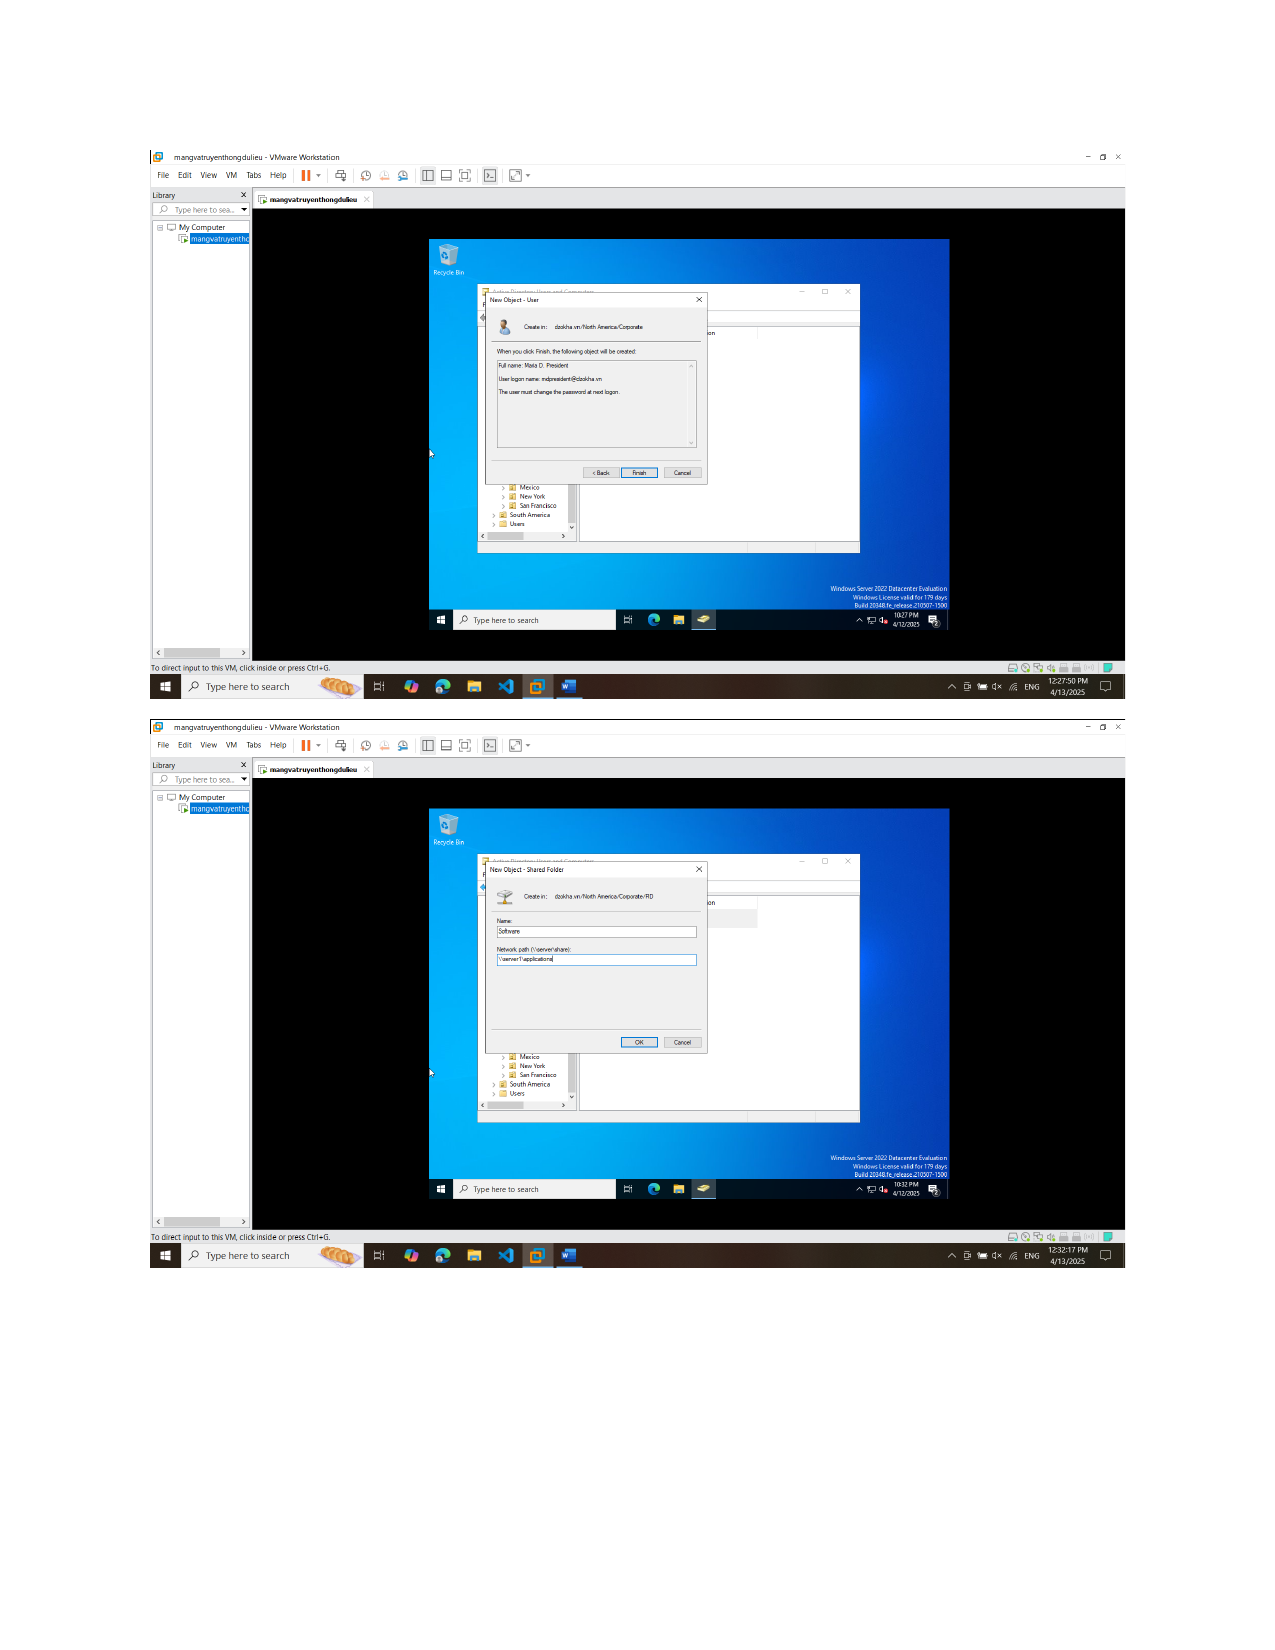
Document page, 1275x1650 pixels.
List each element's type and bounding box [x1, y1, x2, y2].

picture [150, 719, 1125, 1268]
picture [150, 150, 1125, 699]
